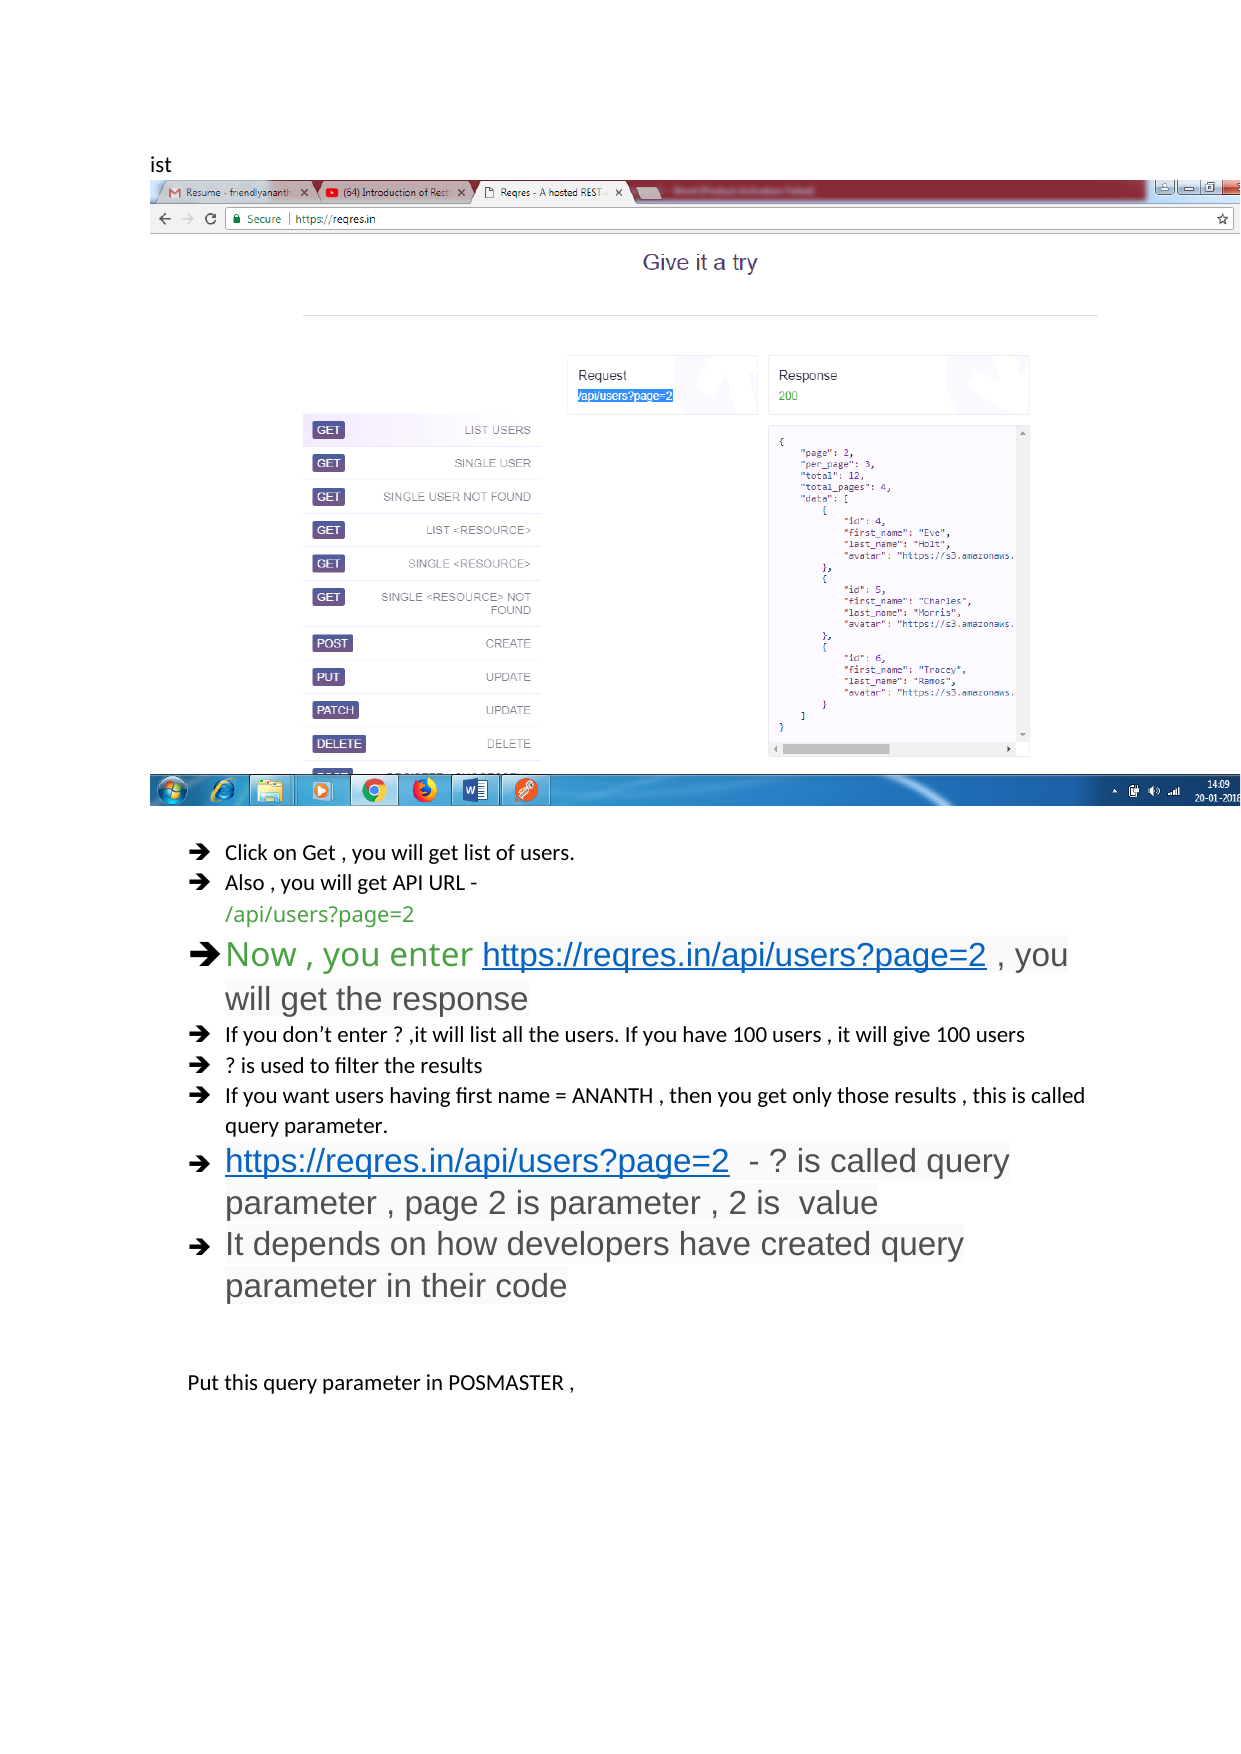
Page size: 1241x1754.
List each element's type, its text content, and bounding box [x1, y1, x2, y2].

list https://reqres.in/api/users?page=2 - ? is called query parameter , page 2 is parameter , 2 is value [187, 1141, 1090, 1221]
list Click on Get , you will get list of users. [187, 838, 1090, 866]
list If you want users having first name = ANANTH , then you get only those results , this is called query parameter. [187, 1081, 1090, 1139]
list Also , you will get API URL - /api/users?page=2 [187, 868, 1090, 928]
text ist [150, 150, 1090, 180]
picture [150, 180, 1241, 806]
list If you don’t enter ? ,it will list all the users. If you have 100 users , it will give 100 users [187, 1021, 1090, 1048]
list Now , you enter https://reqres.in/api/users?page=2 , you will get the response [187, 931, 1090, 1017]
list ? is used to filter the results [187, 1051, 1090, 1079]
list It depends on how developers have created query parameter in their code [187, 1224, 1090, 1304]
text Put this query parameter in POSMASTER , [187, 1368, 1090, 1396]
